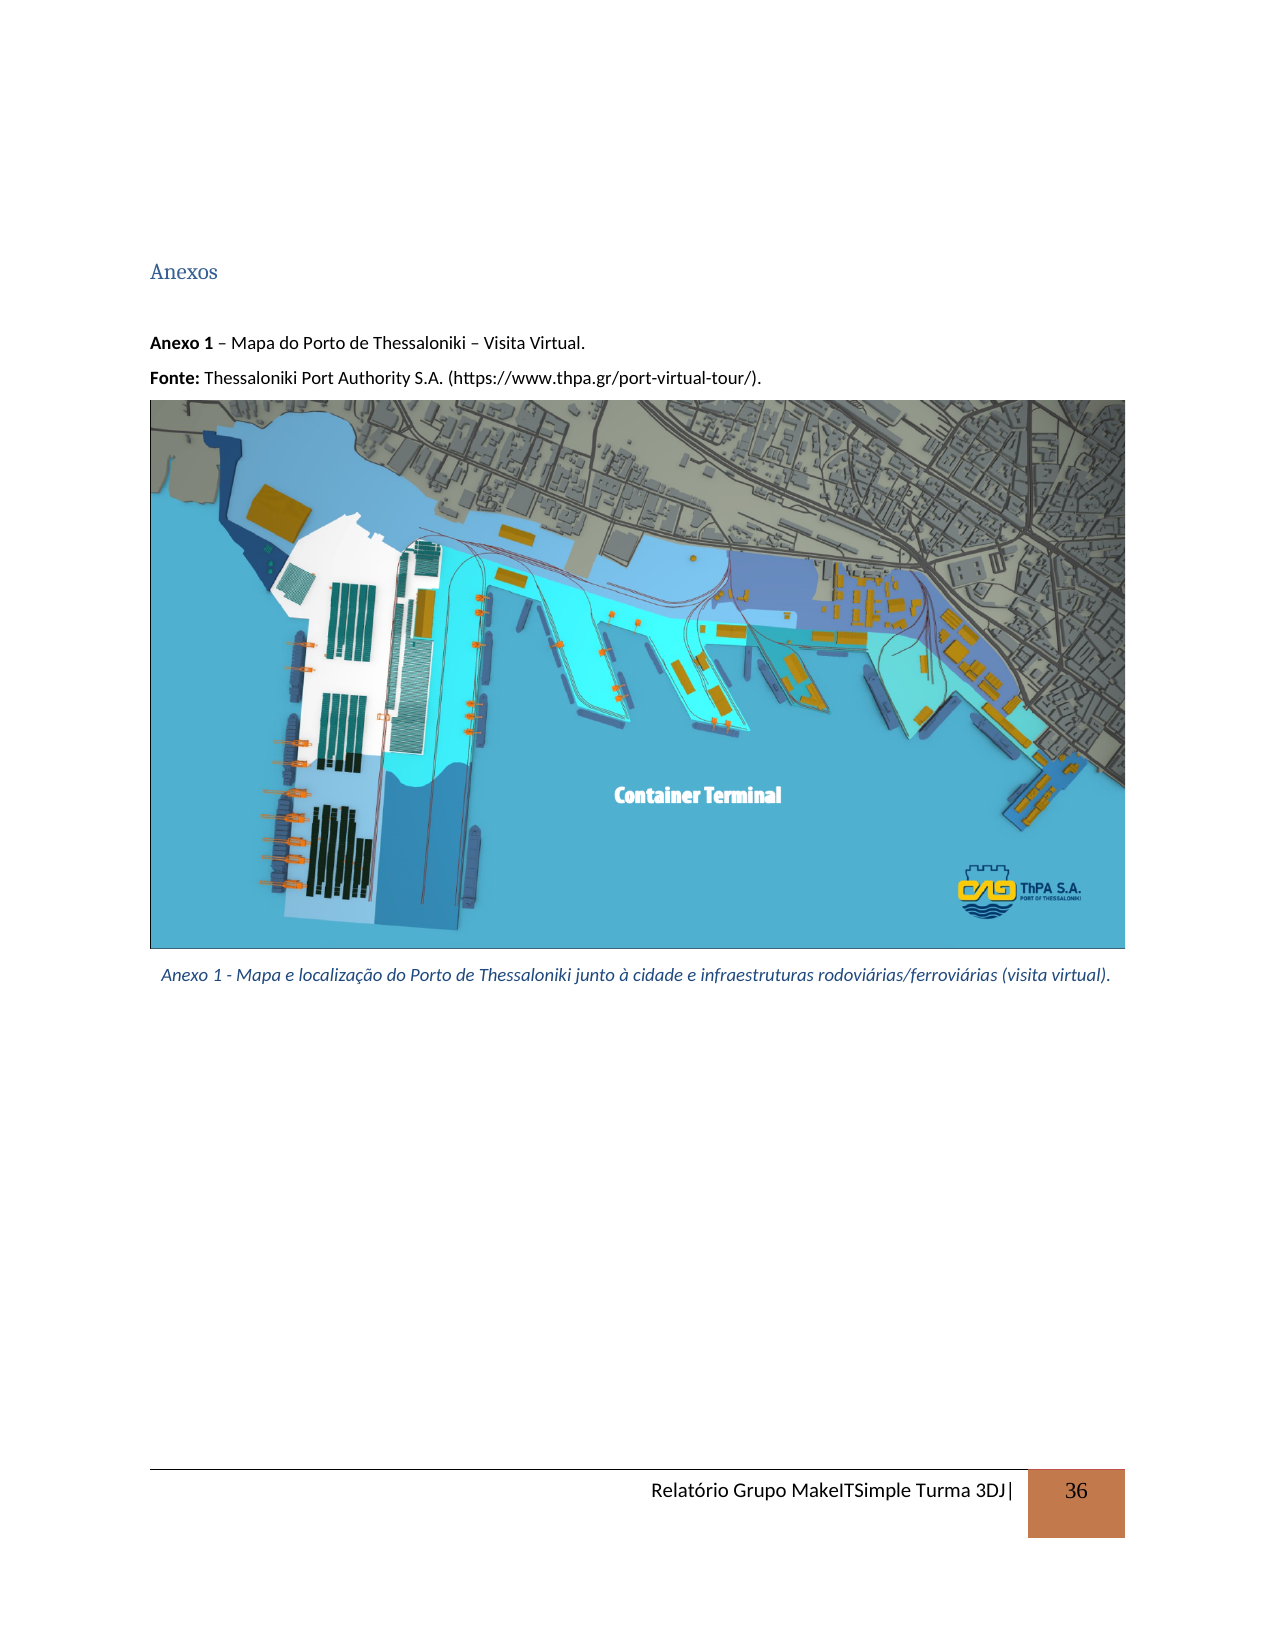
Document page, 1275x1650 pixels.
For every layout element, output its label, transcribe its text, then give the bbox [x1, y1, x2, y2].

subtitle Anexos [150, 259, 1125, 285]
text Fonte: Thessaloniki Port Authority S.A. (https://www.thpa.gr/port-virtual-tour/). [150, 366, 1125, 389]
text Anexo 1 - Mapa e localização do Porto de Thessaloniki junto à cidade e infraestruturas rodoviárias/ferroviárias (visita virtual). [150, 963, 1125, 986]
text Anexo 1 – Mapa do Porto de Thessaloniki – Visita Virtual. [150, 332, 1125, 354]
picture [150, 400, 1125, 949]
